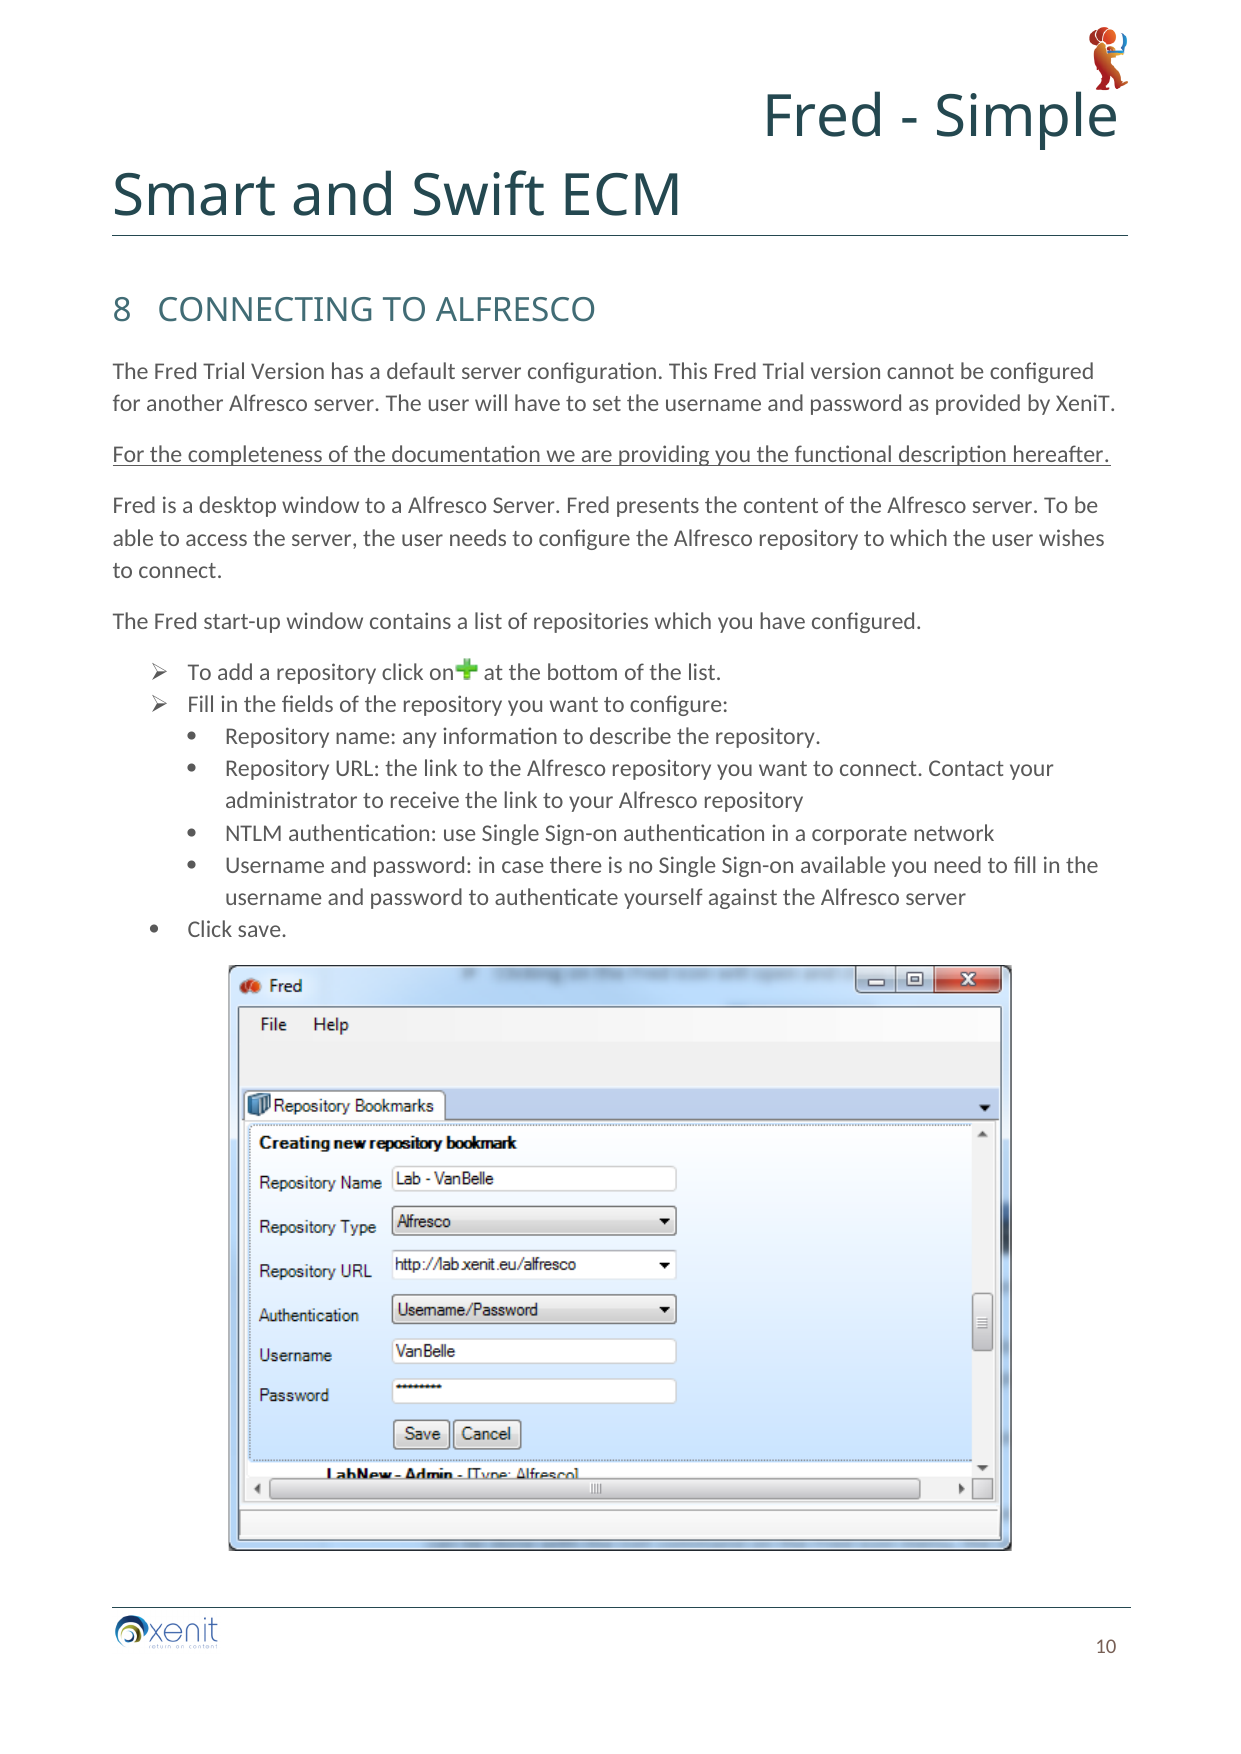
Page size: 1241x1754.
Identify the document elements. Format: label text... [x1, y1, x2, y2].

subtitle Connecting to Alfresco [112, 286, 1128, 331]
list NTLM authentication: use Single Sign-on authentication in a corporate network [187, 818, 1128, 847]
picture [1087, 25, 1130, 94]
picture [112, 1610, 222, 1654]
text Fred is a desktop window to a Alfresco Server. Fred presents the content of the Alfresco server. To be able to access the server, the user needs to configure the Alfresco repository to which the user wishes to connect. [112, 490, 1128, 584]
text The Fred start-up window contains a list of repositories which you have configured. [112, 606, 1128, 635]
list Username and password: in case there is no Single Sign-on available you need to fill in the username and password to authenticate yourself against the Alfresco server [187, 850, 1128, 911]
list Click save. [150, 914, 1128, 943]
list Repository name: any information to describe the repository. [187, 721, 1128, 750]
list To add a repository click on at the bottom of the list. [150, 657, 1128, 686]
picture [228, 965, 1012, 1551]
list Repository URL: the link to the Alfresco repository you want to connect. Contact your administrator to receive the link to your Alfresco repository [187, 753, 1128, 815]
text For the completeness of the documentation we are providing you the functional description hereafter. [112, 439, 1128, 469]
text The Fred Trial Version has a default server configuration. This Fred Trial version cannot be configured for another Alfresco server. The user will have to set the username and password as provided by XeniT. [112, 356, 1128, 418]
list Fill in the fields of the repository you want to configure: [150, 689, 1128, 718]
picture [454, 658, 479, 680]
